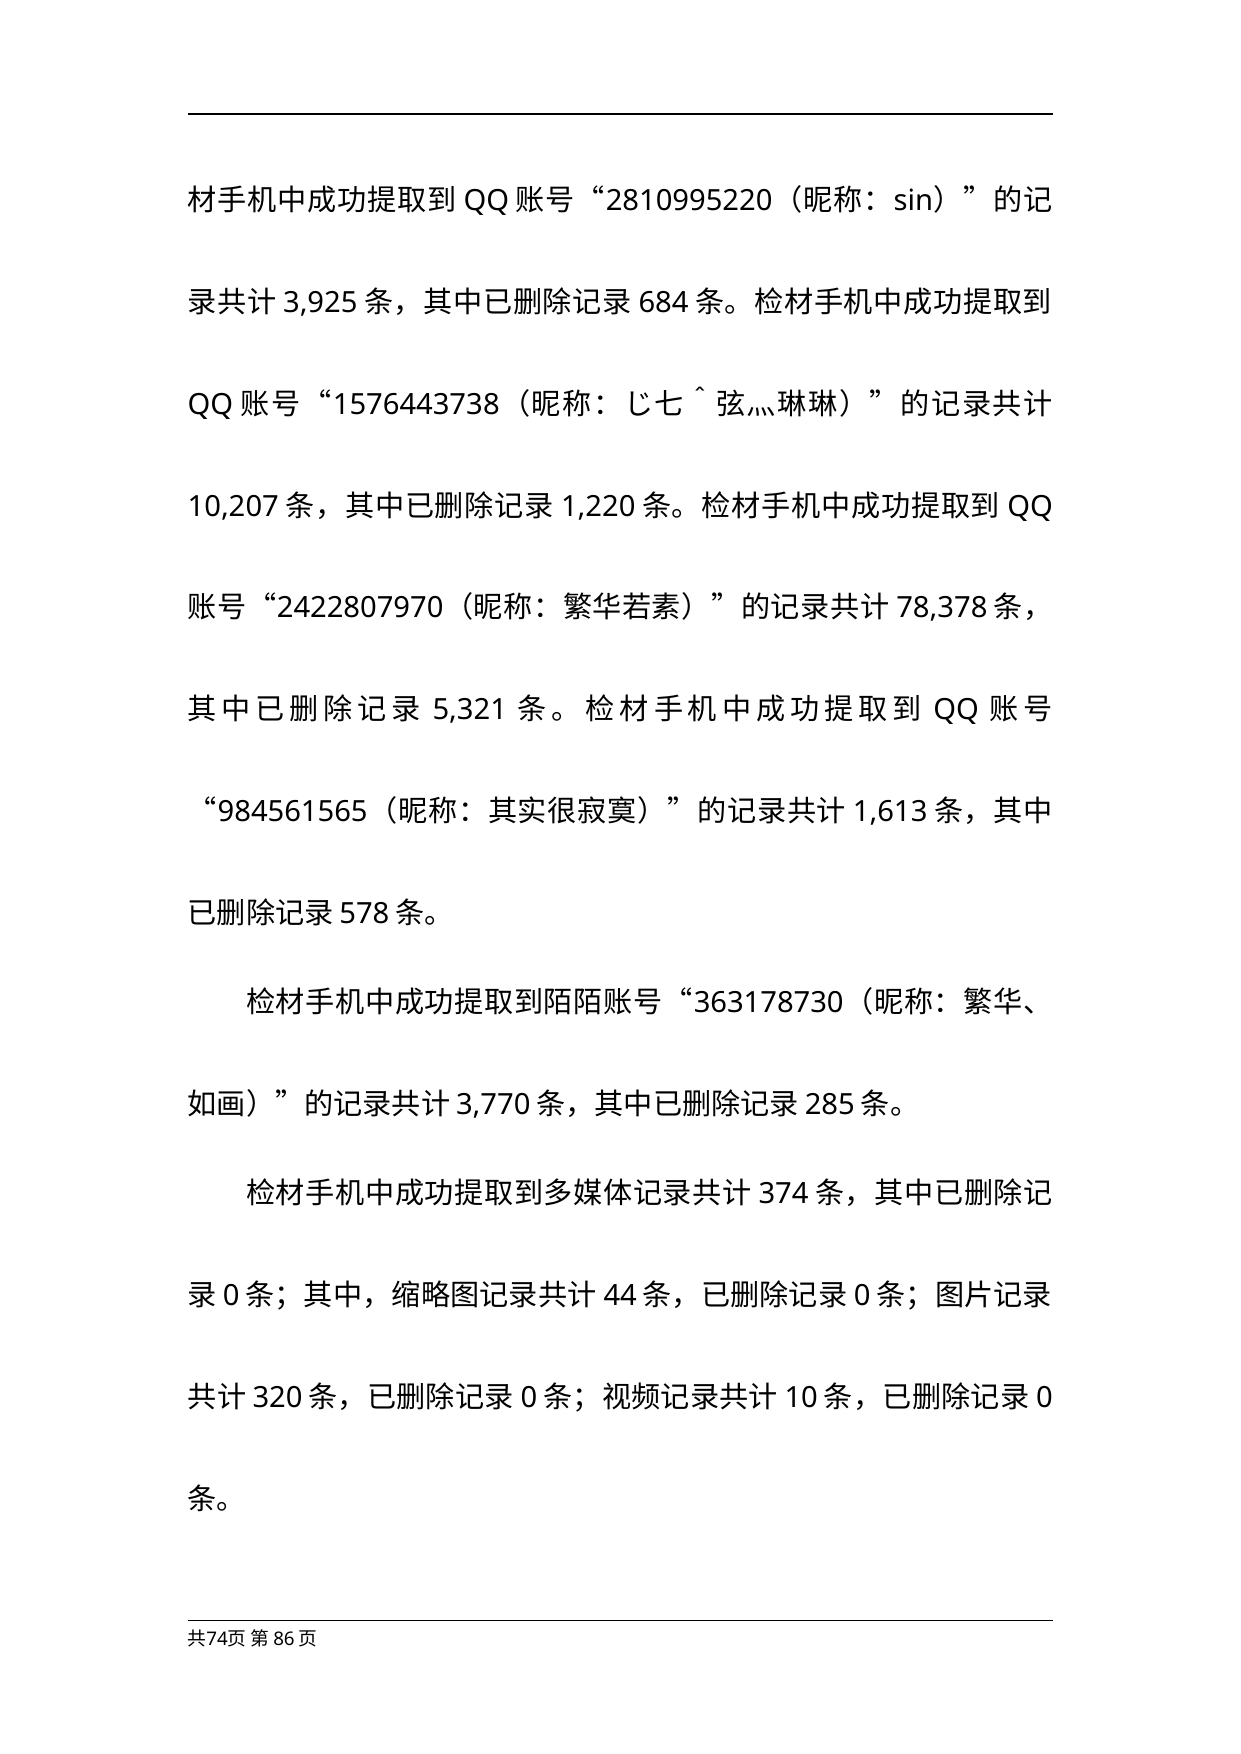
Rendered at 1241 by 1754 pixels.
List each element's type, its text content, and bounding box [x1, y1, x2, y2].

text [187, 164, 1053, 945]
text 检材手机中成功提取到多媒体记录共计374条，其中已删除记录0条；其中，缩略图记录共计44条，已删除记录0条；图片记录共计320条，已删除记录0条；视频记录共计10条，已删除记录0条。 [187, 1157, 1053, 1531]
text 检材手机中成功提取到陌陌账号“363178730（昵称：繁华、如画）”的记录共计3,770条，其中已删除记录285条。 [187, 966, 1053, 1136]
